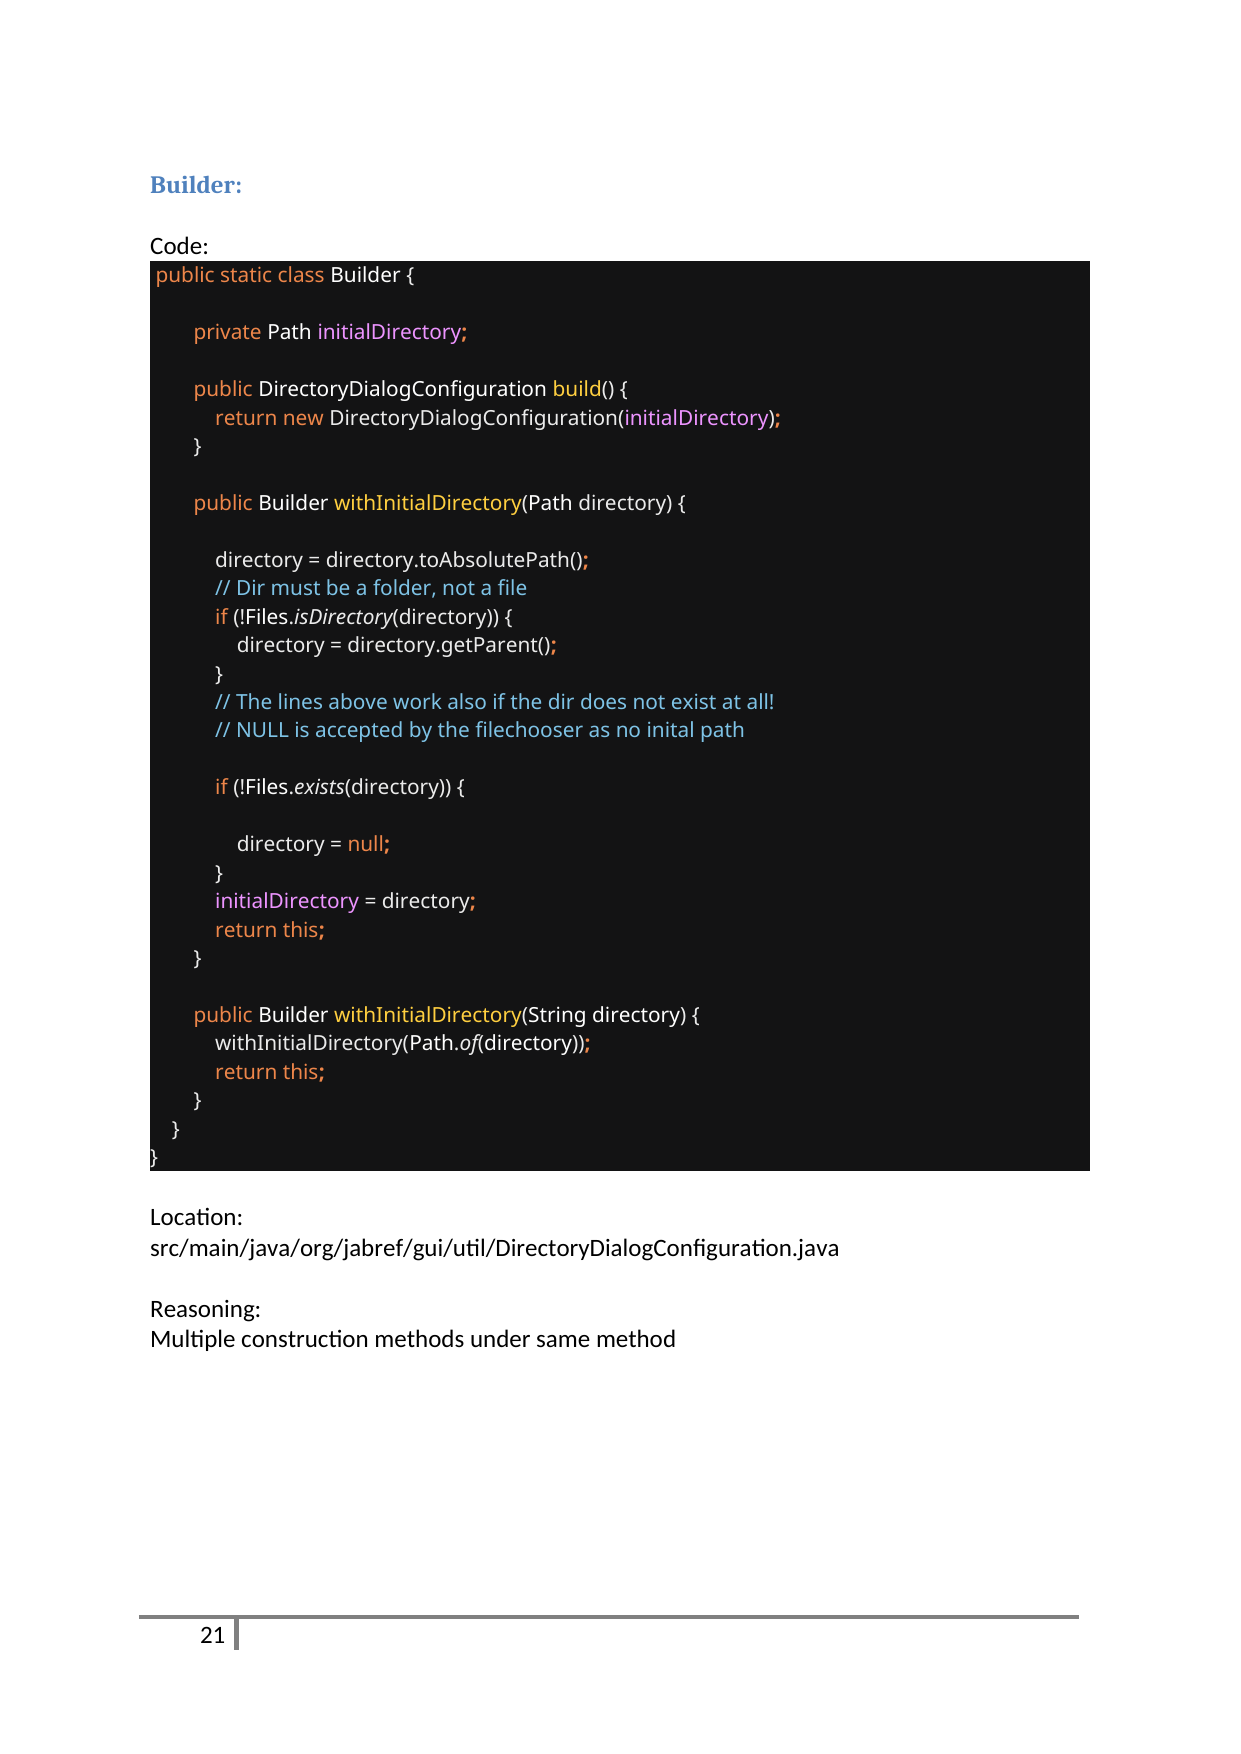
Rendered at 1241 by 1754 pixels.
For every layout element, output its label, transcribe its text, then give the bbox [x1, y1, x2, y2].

text Reasoning: [150, 1293, 1090, 1323]
text Code: [150, 230, 1090, 261]
text Location: [150, 1201, 1090, 1232]
subtitle Builder: [150, 171, 1090, 199]
text public static class Builder { private Path initialDirectory; public DirectoryDialogConfiguration build() { return new DirectoryDialogConfiguration(initialDirectory); } public Builder withInitialDirectory(Path directory) { directory = directory.toAbsolutePath(); // Dir must be a folder, not a file if (!Files.isDirectory(directory)) { directory = directory.getParent(); } // The lines above work also if the dir does not exist at all! // NULL is accepted by the filechooser as no inital path if (!Files.exists(directory)) { directory = null; } initialDirectory = directory; return this; } public Builder withInitialDirectory(String directory) { withInitialDirectory(Path.of(directory)); return this; } } } [150, 261, 1090, 1171]
text Multiple construction methods under same method [150, 1323, 1090, 1354]
text src/main/java/org/jabref/gui/util/DirectoryDialogConfiguration.java [150, 1232, 1090, 1262]
